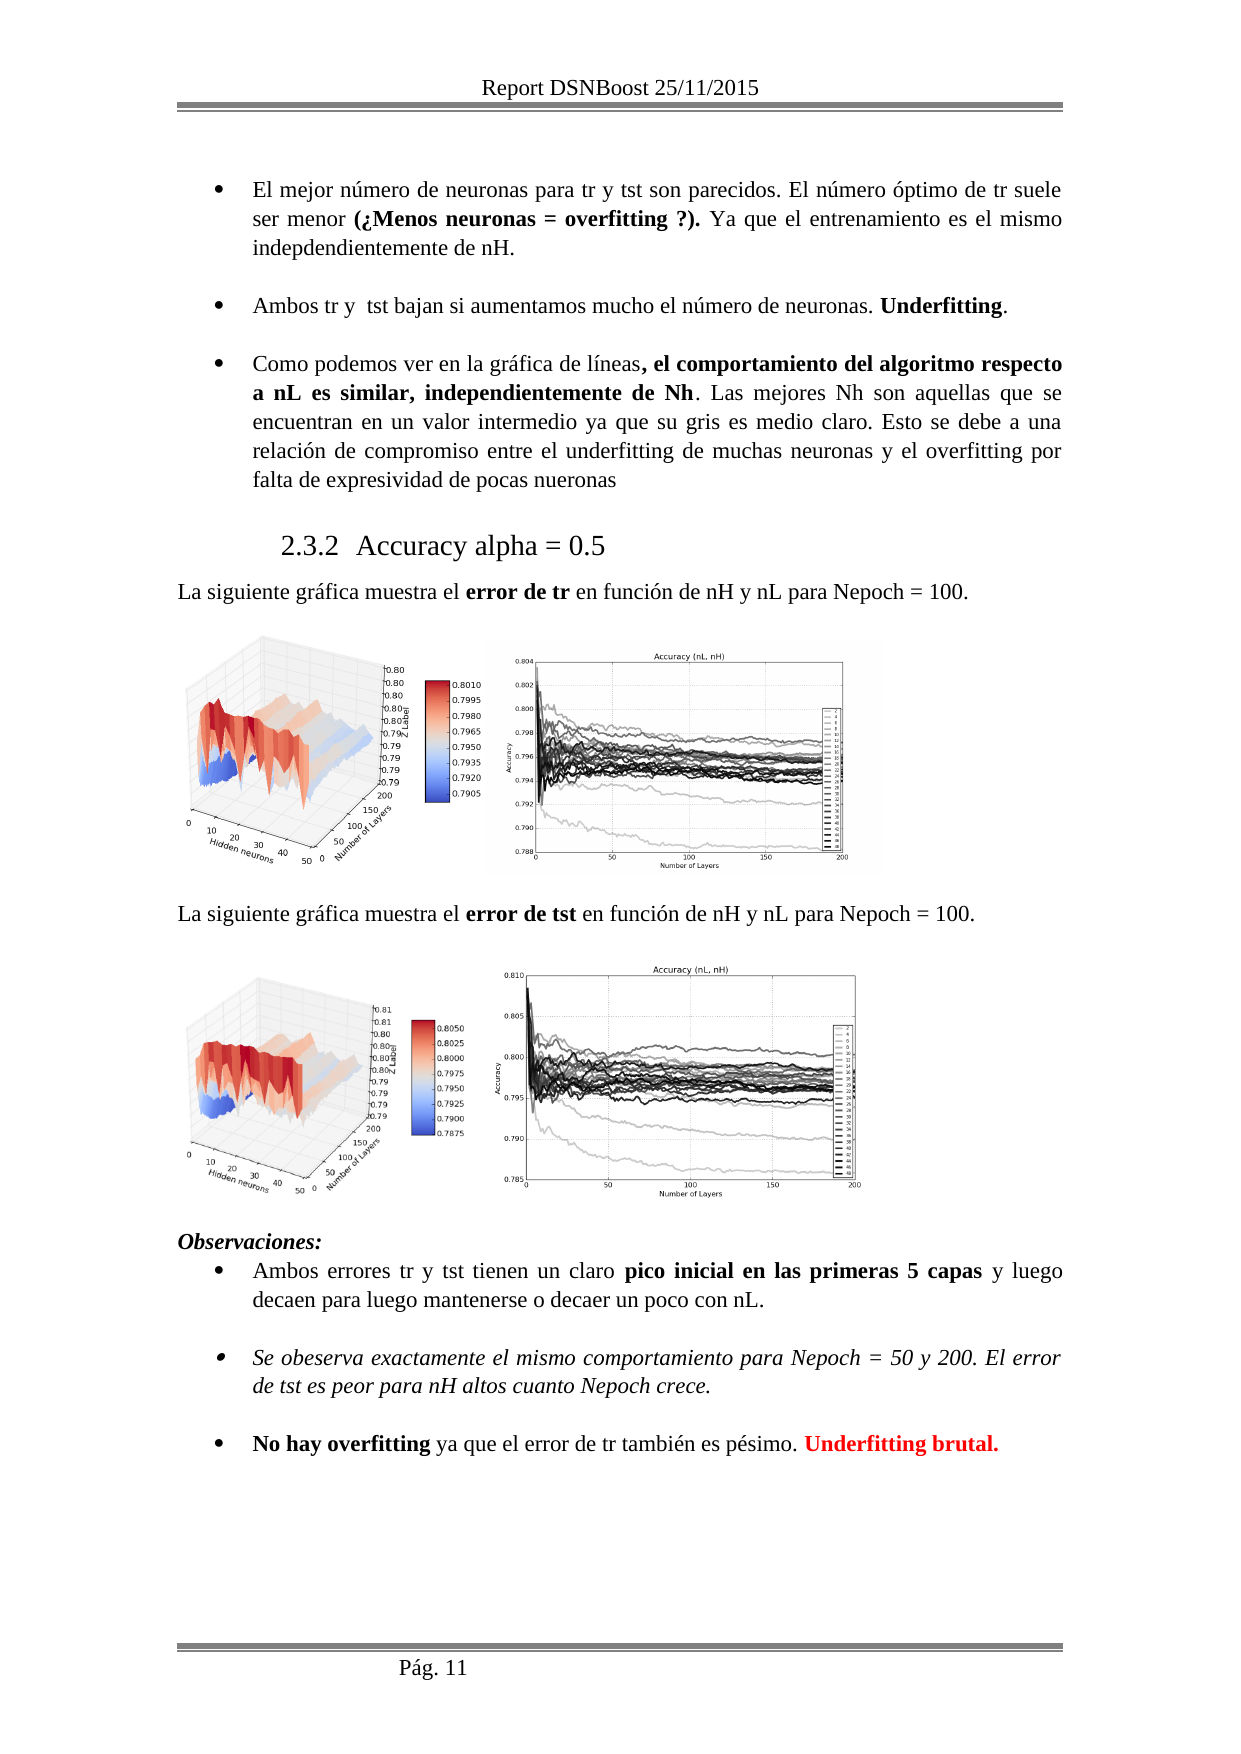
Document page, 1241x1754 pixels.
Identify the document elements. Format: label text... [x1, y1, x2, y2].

picture [177, 950, 897, 1205]
list Se obeserva exactamente el mismo comportamiento para Nepoch = 50 y 200. El error de tst es peor para nH altos cuanto Nepoch crece. [215, 1344, 1063, 1399]
text La siguiente gráfica muestra el error de tr en función de nH y nL para Nepoch = 100. [177, 578, 1063, 604]
list No hay overfitting ya que el error de tr también es pésimo. Underfitting brutal. [215, 1431, 1063, 1457]
list Ambos errores tr y tst tienen un claro pico inicial en las primeras 5 capas y luego decaen para luego mantenerse o decaer un poco con nL. [215, 1257, 1063, 1312]
list Ambos tr y tst bajan si aumentamos mucho el número de neuronas. Underfitting. [215, 292, 1063, 319]
text La siguiente gráfica muestra el error de tst en función de nH y nL para Nepoch = 100. [177, 900, 1063, 927]
picture [177, 627, 882, 876]
text Observaciones: [177, 1228, 1063, 1254]
list Como podemos ver en la gráfica de líneas, el comportamiento del algoritmo respecto a nL es similar, independientemente de Nh. Las mejores Nh son aquellas que se encuentran en un valor intermedio ya que su gris es medio claro. Esto se debe a una relación de compromiso entre el underfitting de muchas neuronas y el overfitting por falta de expresividad de pocas nueronas [215, 350, 1063, 492]
subtitle Accuracy alpha = 0.5 [281, 528, 1063, 562]
list El mejor número de neuronas para tr y tst son parecidos. El número óptimo de tr suele ser menor (¿Menos neuronas = overfitting ?). Ya que el entrenamiento es el mismo indepdendientemente de nH. [215, 177, 1063, 261]
